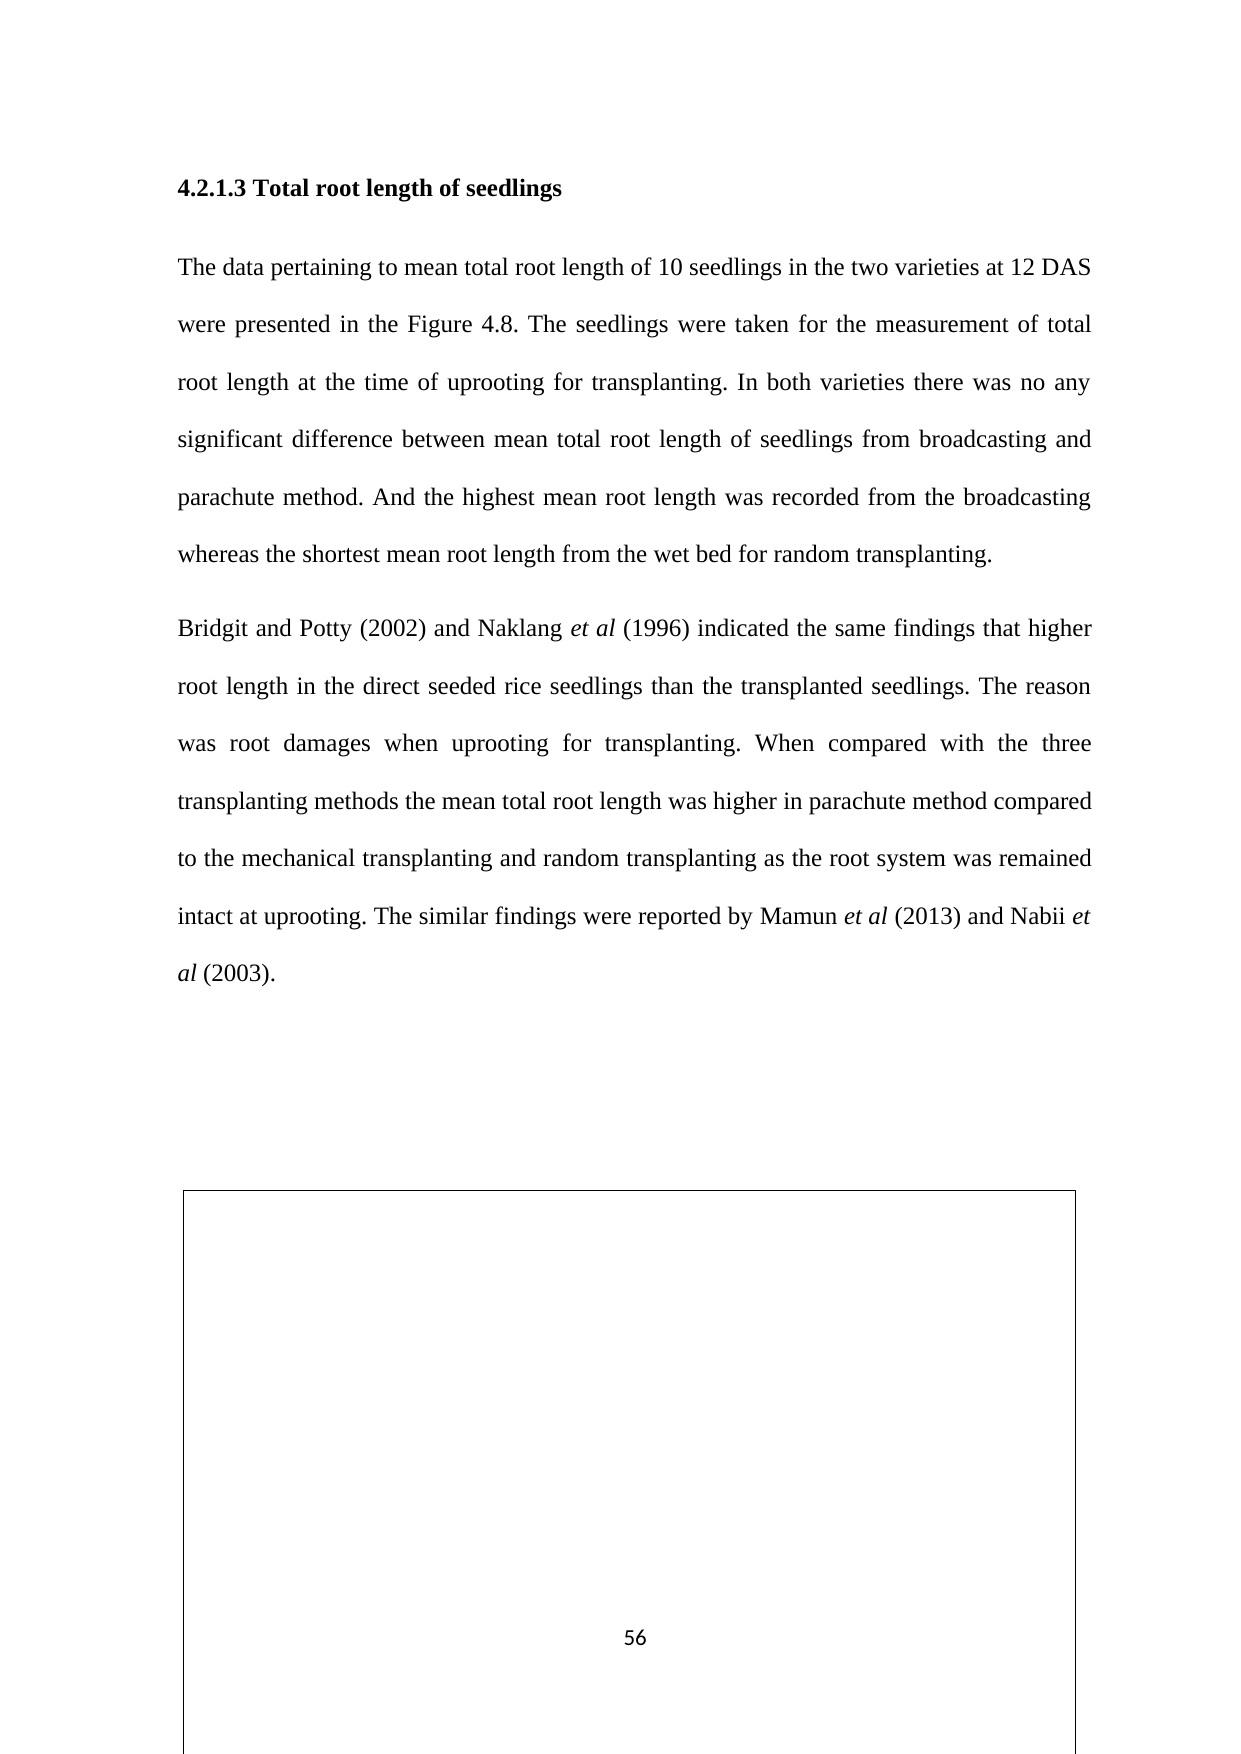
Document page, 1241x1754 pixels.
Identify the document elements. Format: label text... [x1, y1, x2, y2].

text 4.2.1.3 Total root length of seedlings [177, 173, 1092, 202]
text The data pertaining to mean total root length of 10 seedlings in the two varieties at 12 DAS were presented in the Figure 4.8. The seedlings were taken for the measurement of total root length at the time of uprooting for transplanting. In both varieties there was no any significant difference between mean total root length of seedlings from broadcasting and parachute method. And the highest mean root length was recorded from the broadcasting whereas the shortest mean root length from the wet bed for random transplanting. [177, 252, 1092, 568]
text Bridgit and Potty (2002) and Naklang et al (1996) indicated the same findings that higher root length in the direct seeded rice seedlings than the transplanted seedlings. The reason was root damages when uprooting for transplanting. When compared with the three transplanting methods the mean total root length was higher in parachute method compared to the mechanical transplanting and random transplanting as the root system was remained intact at uprooting. The similar findings were reported by Mamun et al (2013) and Nabii et al (2003). [177, 613, 1092, 987]
